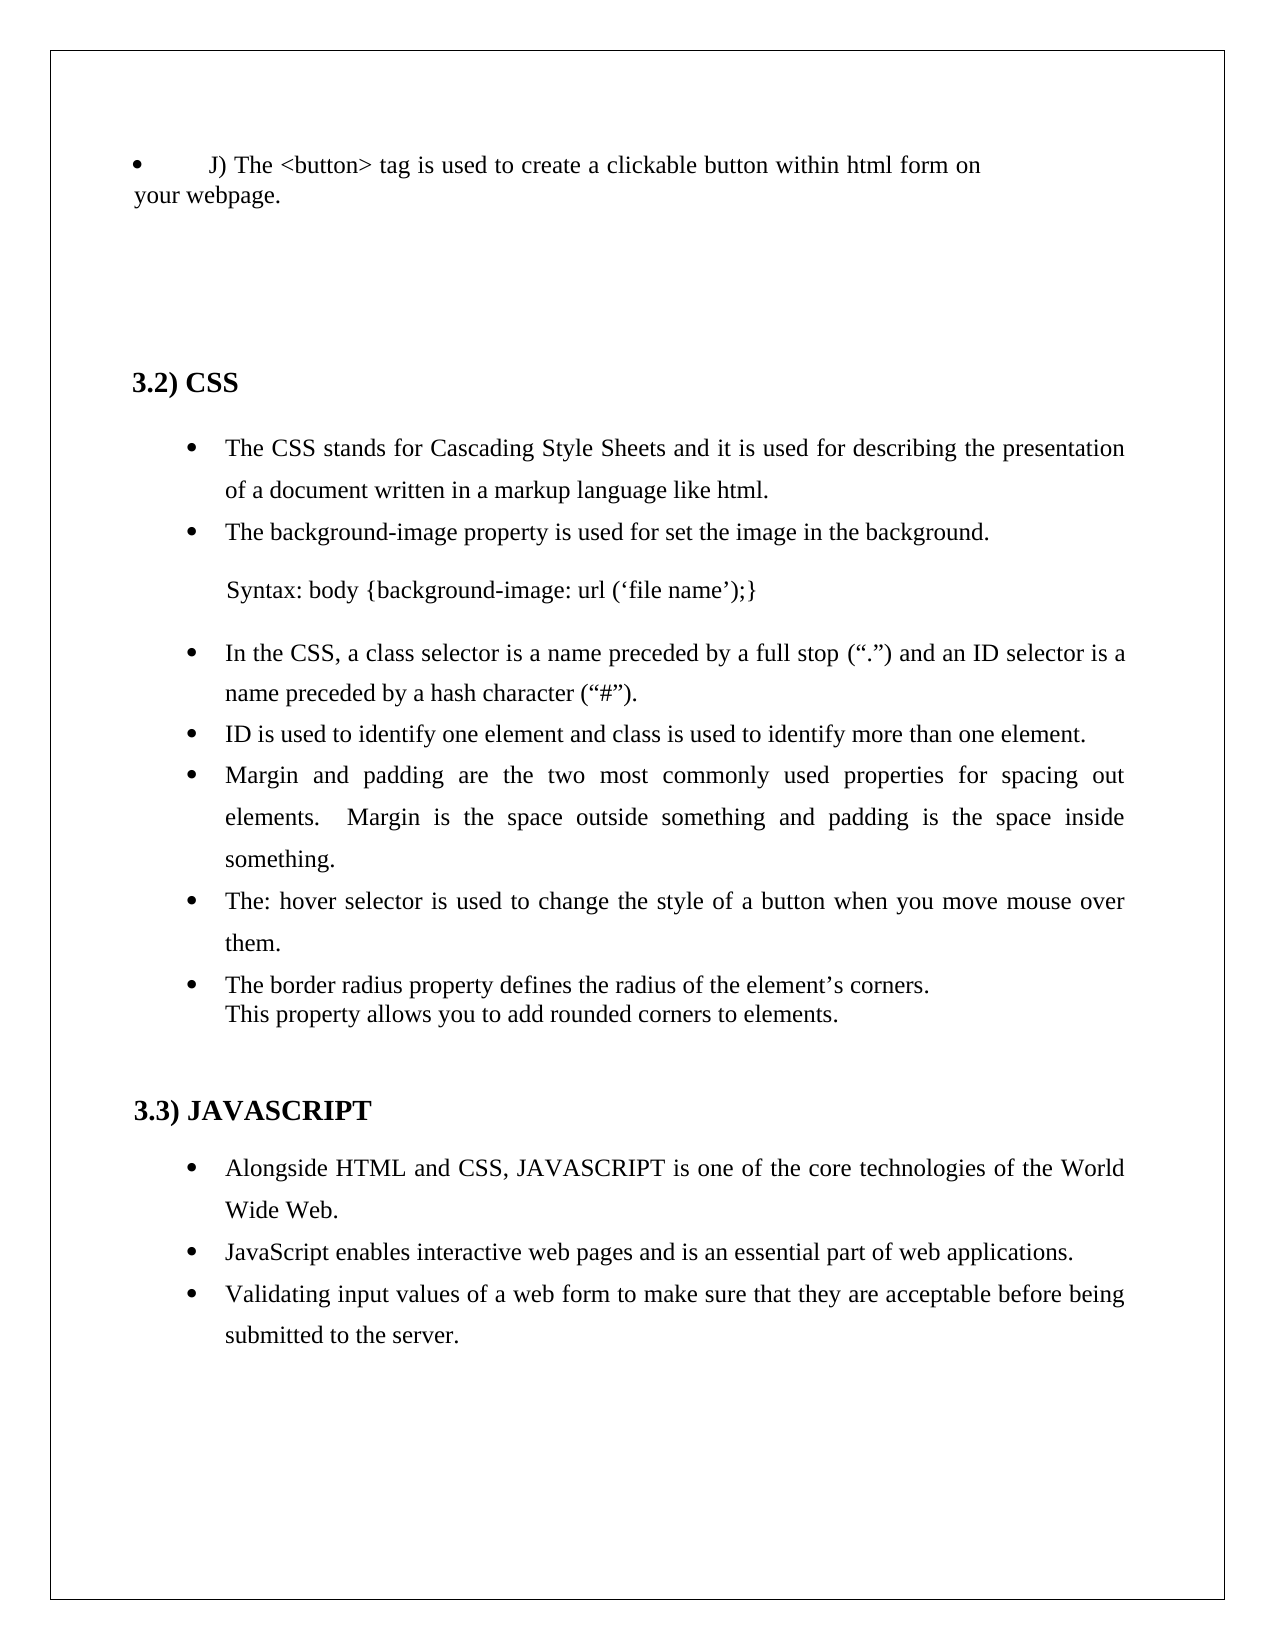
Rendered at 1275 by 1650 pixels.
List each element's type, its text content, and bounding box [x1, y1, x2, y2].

list In the CSS, a class selector is a name preceded by a full stop (“.”) and an ID selector is a name preceded by a hash character (“#”). [187, 638, 1126, 707]
text 3.2) CSS [132, 366, 1126, 399]
text 3.3) JAVASCRIPT [133, 1093, 1126, 1127]
text Syntax: body {background-image: url (‘file name’);} [164, 576, 1126, 604]
list Margin and padding are the two most commonly used properties for spacing out elements. Margin is the space outside something and padding is the space inside something. [187, 761, 1126, 873]
list The CSS stands for Cascading Style Sheets and it is used for describing the presentation of a document written in a markup language like html. [187, 433, 1126, 504]
list J) The <button> tag is used to create a clickable button within html form on your webpage. [133, 151, 982, 209]
list ID is used to identify one element and class is used to identify more than one element. [187, 719, 1126, 747]
list The background-image property is used for set the image in the background. [187, 517, 1126, 546]
list Alongside HTML and CSS, JAVASCRIPT is one of the core technologies of the World Wide Web. [187, 1153, 1126, 1224]
list The border radius property defines the radius of the element’s corners. This property allows you to add rounded corners to elements. [187, 970, 978, 1028]
list The: hover selector is used to change the style of a button when you move mouse over them. [187, 886, 1126, 957]
list JavaScript enables interactive web pages and is an essential part of web applications. [187, 1237, 1126, 1266]
list Validating input values of a web form to make sure that they are acceptable before being submitted to the server. [187, 1279, 1126, 1349]
